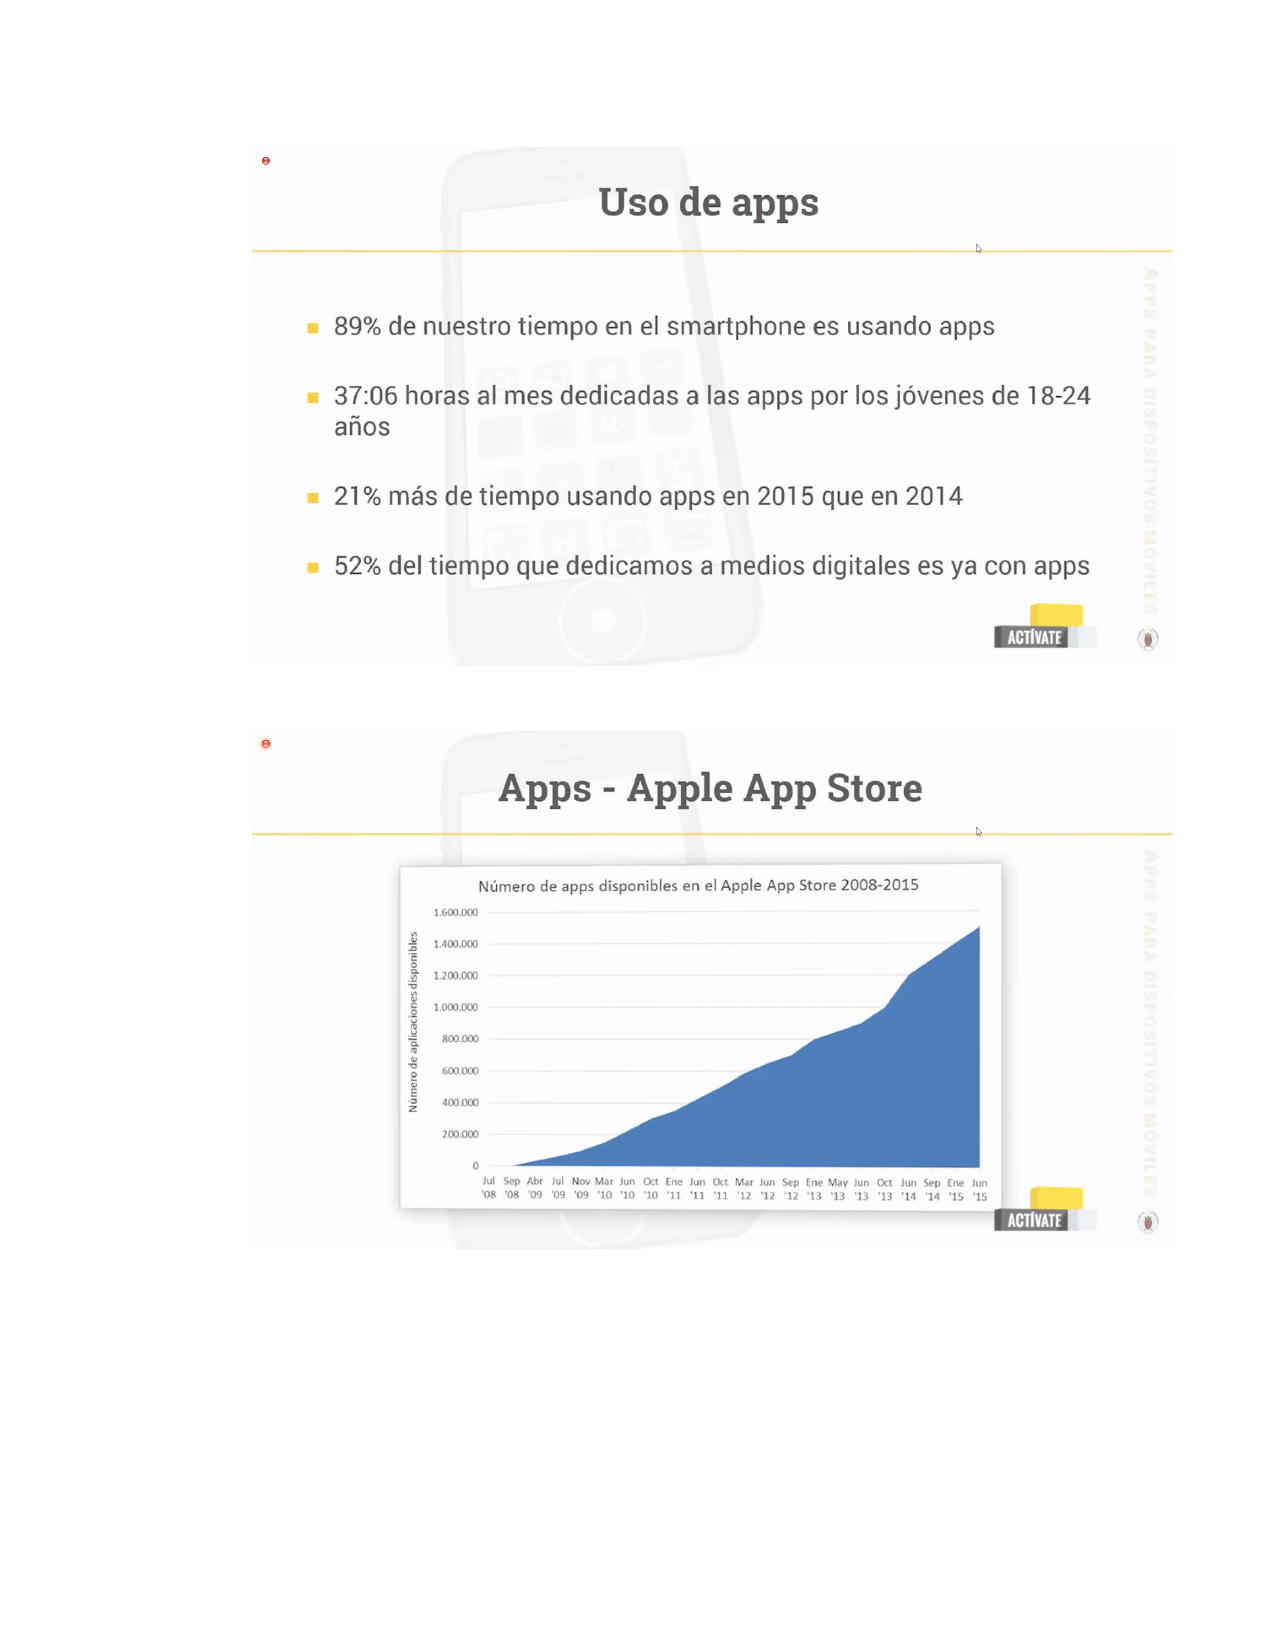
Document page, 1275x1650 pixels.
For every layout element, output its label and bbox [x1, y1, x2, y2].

picture [252, 147, 1173, 666]
picture [252, 731, 1173, 1249]
